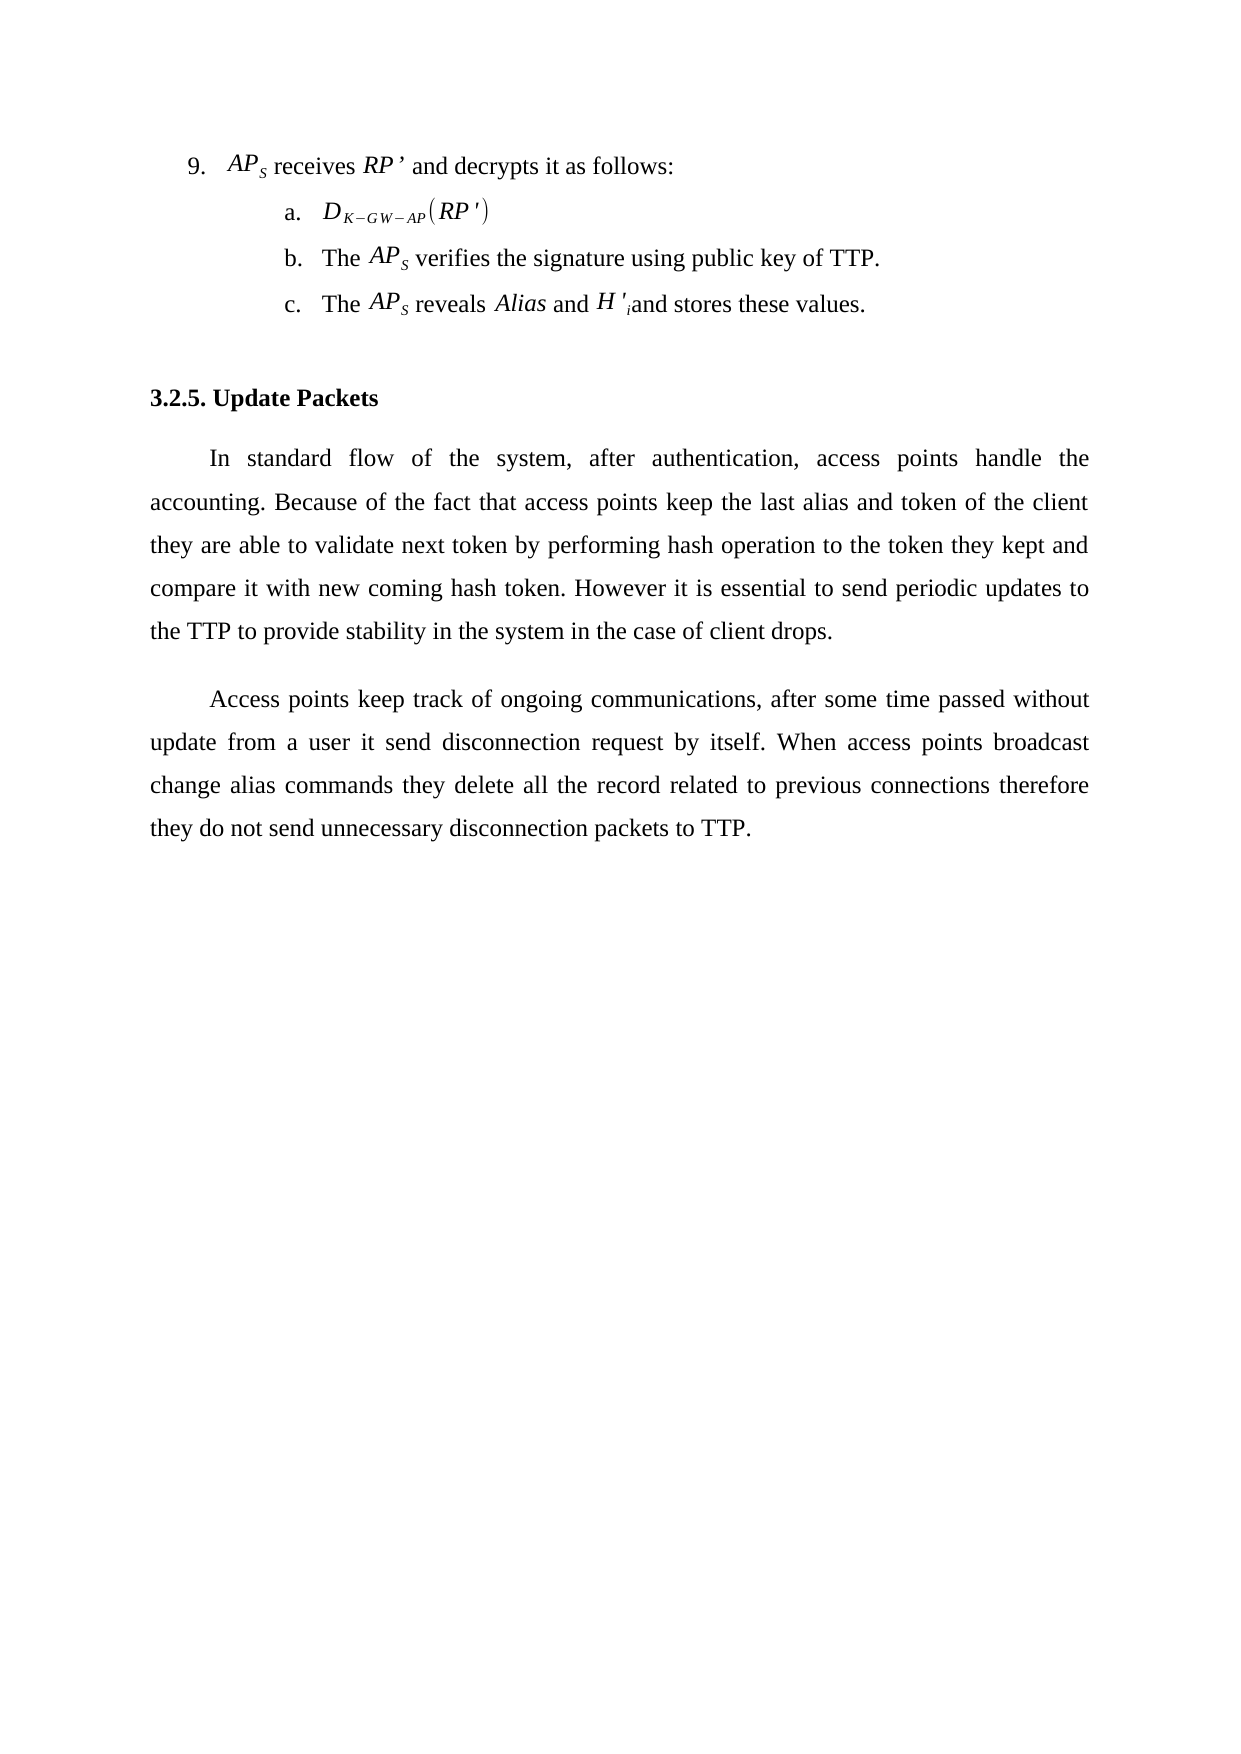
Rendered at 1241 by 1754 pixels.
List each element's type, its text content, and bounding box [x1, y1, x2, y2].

list receives and decrypts it as follows: [187, 150, 1090, 181]
text Access points keep track of ongoing communications, after some time passed without update from a user it send disconnection request by itself. When access points broadcast change alias commands they delete all the record related to previous connections therefore they do not send unnecessary disconnection packets to TTP. [150, 684, 1090, 842]
text In standard flow of the system, after authentication, access points handle the accounting. Because of the fact that access points keep the last alias and token of the client they are able to validate next token by performing hash operation to the token they kept and compare it with new coming hash token. However it is essential to send periodic updates to the TTP to provide stability in the system in the case of client drops. [150, 443, 1090, 645]
list The reveals and and stores these values. [284, 288, 1090, 319]
list The verifies the signature using public key of TTP. [284, 242, 1090, 273]
subtitle 3.2.5. Update Packets [150, 383, 1090, 412]
